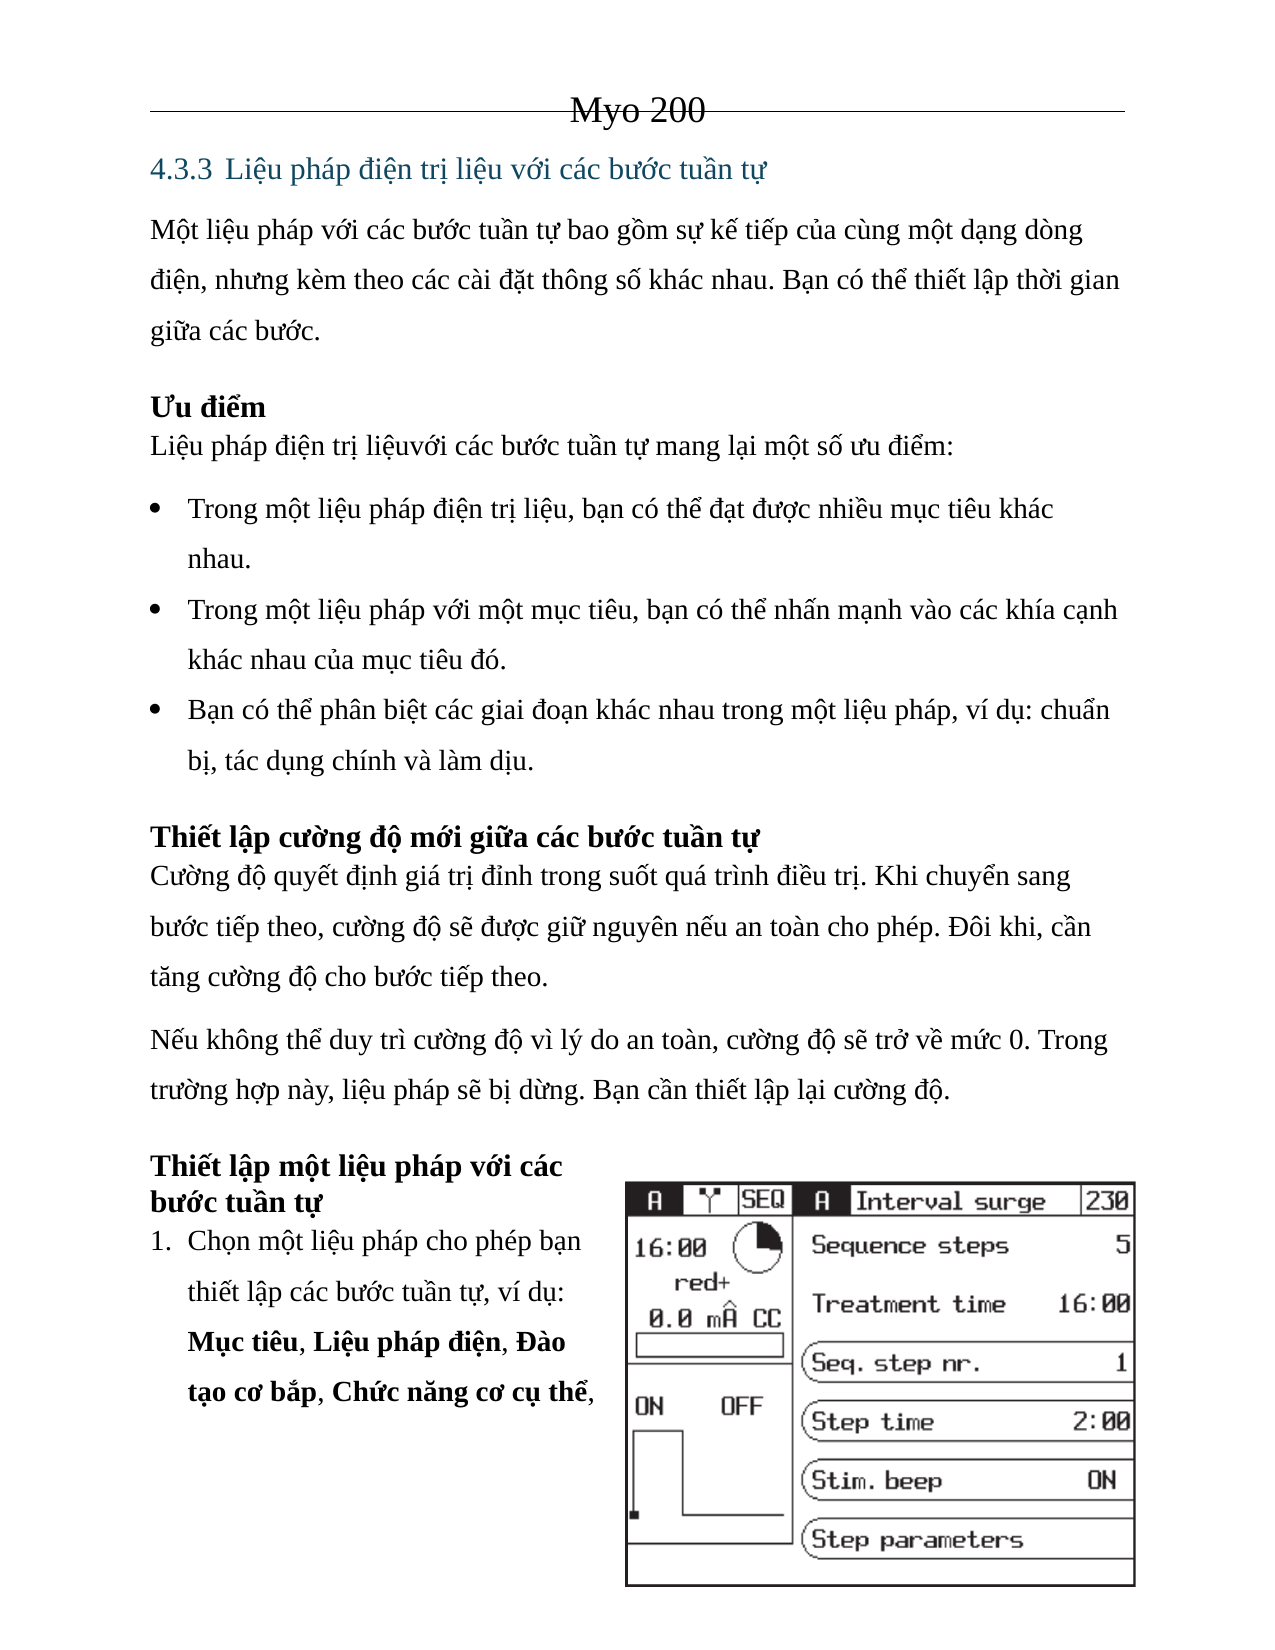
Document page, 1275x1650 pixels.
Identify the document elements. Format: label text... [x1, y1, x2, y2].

text Cường độ quyết định giá trị đỉnh trong suốt quá trình điều trị. Khi chuyển sang bước tiếp theo, cường độ sẽ được giữ nguyên nếu an toàn cho phép. Đôi khi, cần tăng cường độ cho bước tiếp theo. [150, 858, 1125, 992]
text Một liệu pháp với các bước tuần tự bao gồm sự kế tiếp của cùng một dạng dòng điện, nhưng kèm theo các cài đặt thông số khác nhau. Bạn có thể thiết lập thời gian giữa các bước. [150, 212, 1125, 346]
text Liệu pháp điện trị liệuvới các bước tuần tự mang lại một số ưu điểm: [150, 428, 1125, 462]
list Trong một liệu pháp điện trị liệu, bạn có thể đạt được nhiều mục tiêu khác nhau. [150, 491, 1125, 575]
subtitle Thiết lập một liệu pháp với các bước tuần tự [150, 1147, 1125, 1219]
subtitle Thiết lập cường độ mới giữa các bước tuần tự [150, 818, 1125, 854]
list Bạn có thể phân biệt các giai đoạn khác nhau trong một liệu pháp, ví dụ: chuẩn bị, tác dụng chính và làm dịu. [150, 692, 1125, 776]
picture [623, 1176, 1135, 1586]
subtitle Ưu điểm [150, 388, 1125, 424]
list Trong một liệu pháp với một mục tiêu, bạn có thể nhấn mạnh vào các khía cạnh khác nhau của mục tiêu đó. [150, 592, 1125, 676]
text Nếu không thể duy trì cường độ vì lý do an toàn, cường độ sẽ trở về mức 0. Trong trường hợp này, liệu pháp sẽ bị dừng. Bạn cần thiết lập lại cường độ. [150, 1022, 1125, 1106]
subtitle Liệu pháp điện trị liệu với các bước tuần tự [150, 150, 1125, 186]
